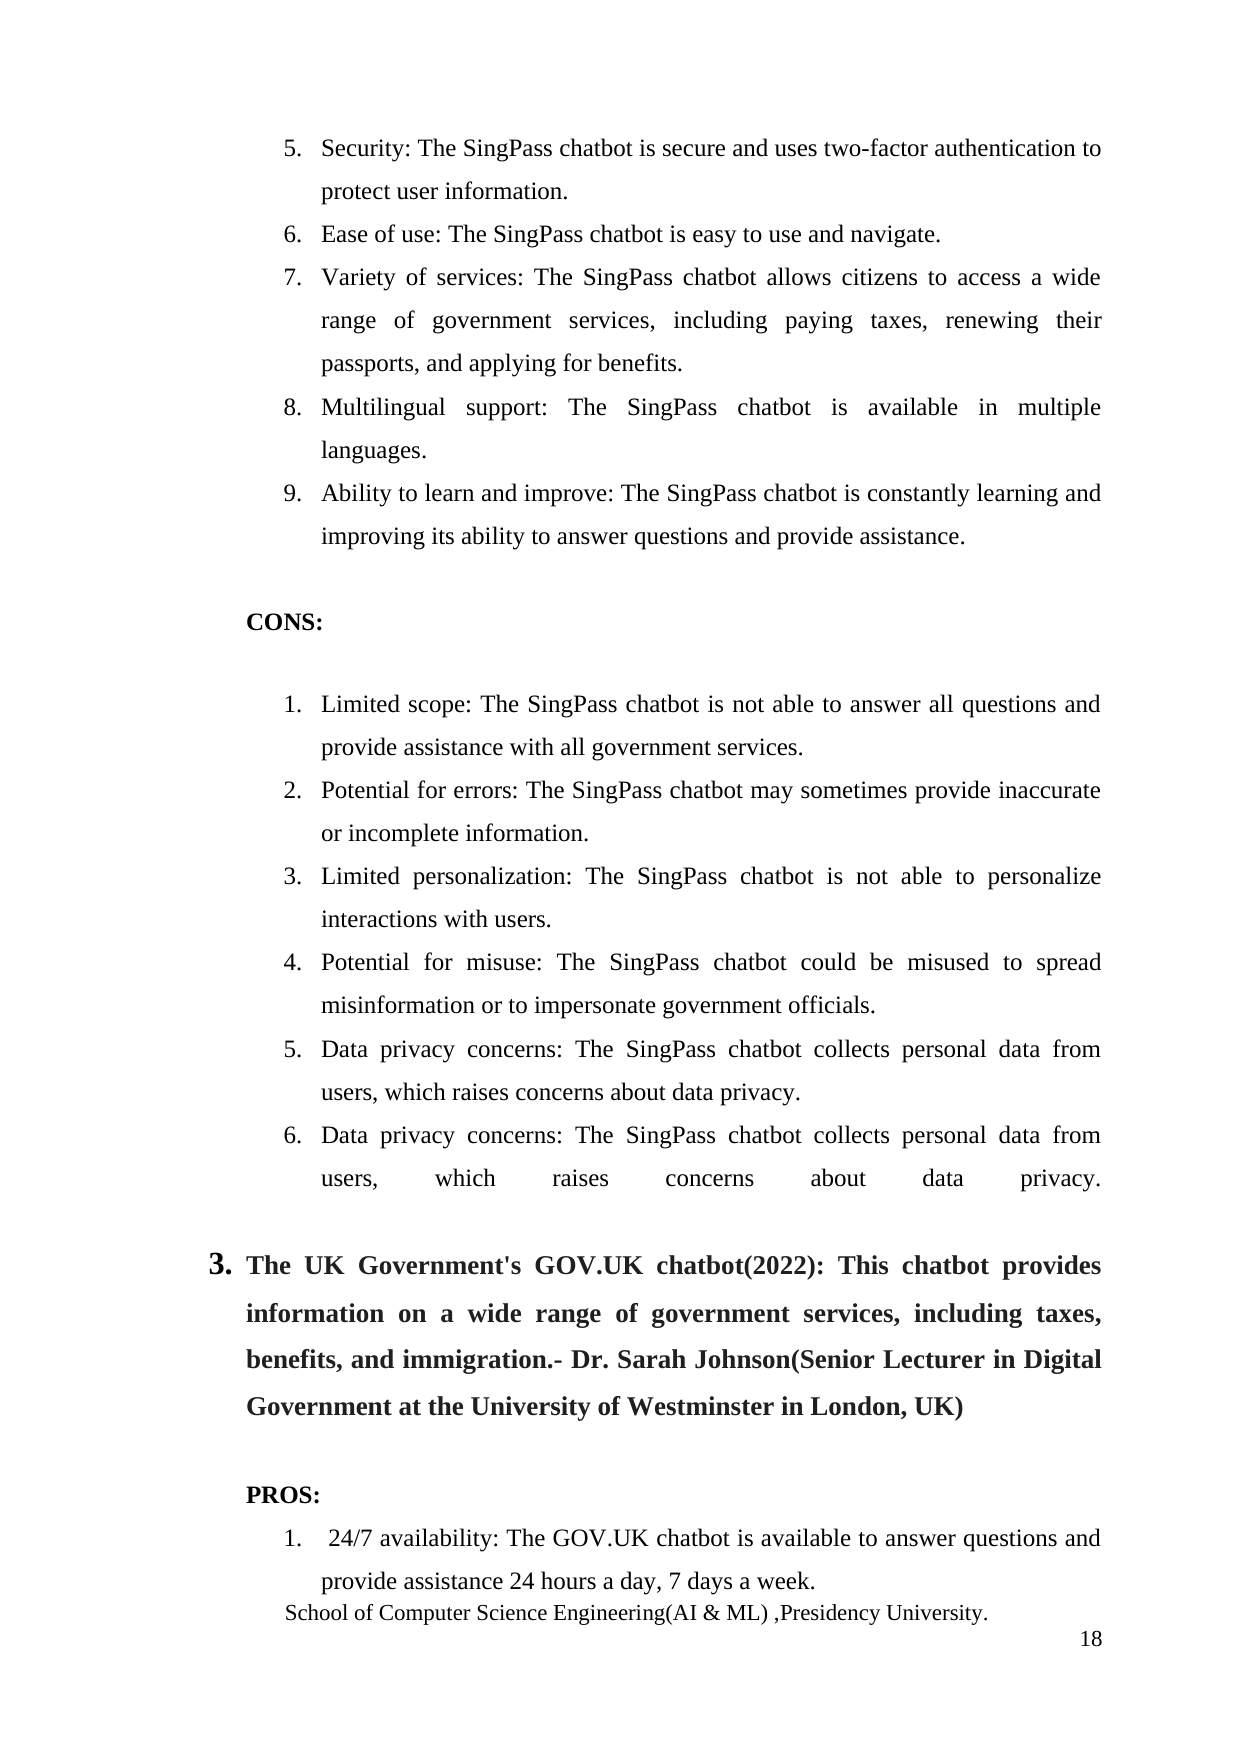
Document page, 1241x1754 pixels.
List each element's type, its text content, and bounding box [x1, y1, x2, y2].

list Limited personalization: The SingPass chatbot is not able to personalize interactions with users. [283, 861, 1102, 933]
list Multilingual support: The SingPass chatbot is available in multiple languages. [283, 392, 1102, 463]
list Data privacy concerns: The SingPass chatbot collects personal data from users, which raises concerns about data privacy. [283, 1034, 1102, 1106]
list Variety of services: The SingPass chatbot allows citizens to access a wide range of government services, including paying taxes, renewing their passports, and applying for benefits. [283, 262, 1102, 377]
list Ability to learn and improve: The SingPass chatbot is constantly learning and improving its ability to answer questions and provide assistance. [283, 478, 1102, 550]
list 24/7 availability: The GOV.UK chatbot is available to answer questions and provide assistance 24 hours a day, 7 days a week. [283, 1523, 1102, 1595]
subtitle PROS: [246, 1480, 1102, 1509]
list Ease of use: The SingPass chatbot is easy to use and navigate. [283, 219, 1102, 248]
list Data privacy concerns: The SingPass chatbot collects personal data from users, which raises concerns about data privacy. [283, 1120, 1102, 1231]
list Limited scope: The SingPass chatbot is not able to answer all questions and provide assistance with all government services. [283, 689, 1102, 761]
list Security: The SingPass chatbot is secure and uses two-factor authentication to protect user information. [283, 133, 1102, 205]
list Potential for misuse: The SingPass chatbot could be misused to spread misinformation or to impersonate government officials. [283, 947, 1102, 1019]
subtitle The UK Government's GOV.UK chatbot(2022): This chatbot provides information on a wide range of government services, including taxes, benefits, and immigration.- Dr. Sarah Johnson(Senior Lecturer in Digital Government at the University of Westminster in London, UK) [208, 1244, 1102, 1421]
text CONS: [246, 607, 1102, 676]
list Potential for errors: The SingPass chatbot may sometimes provide inaccurate or incomplete information. [283, 775, 1102, 847]
